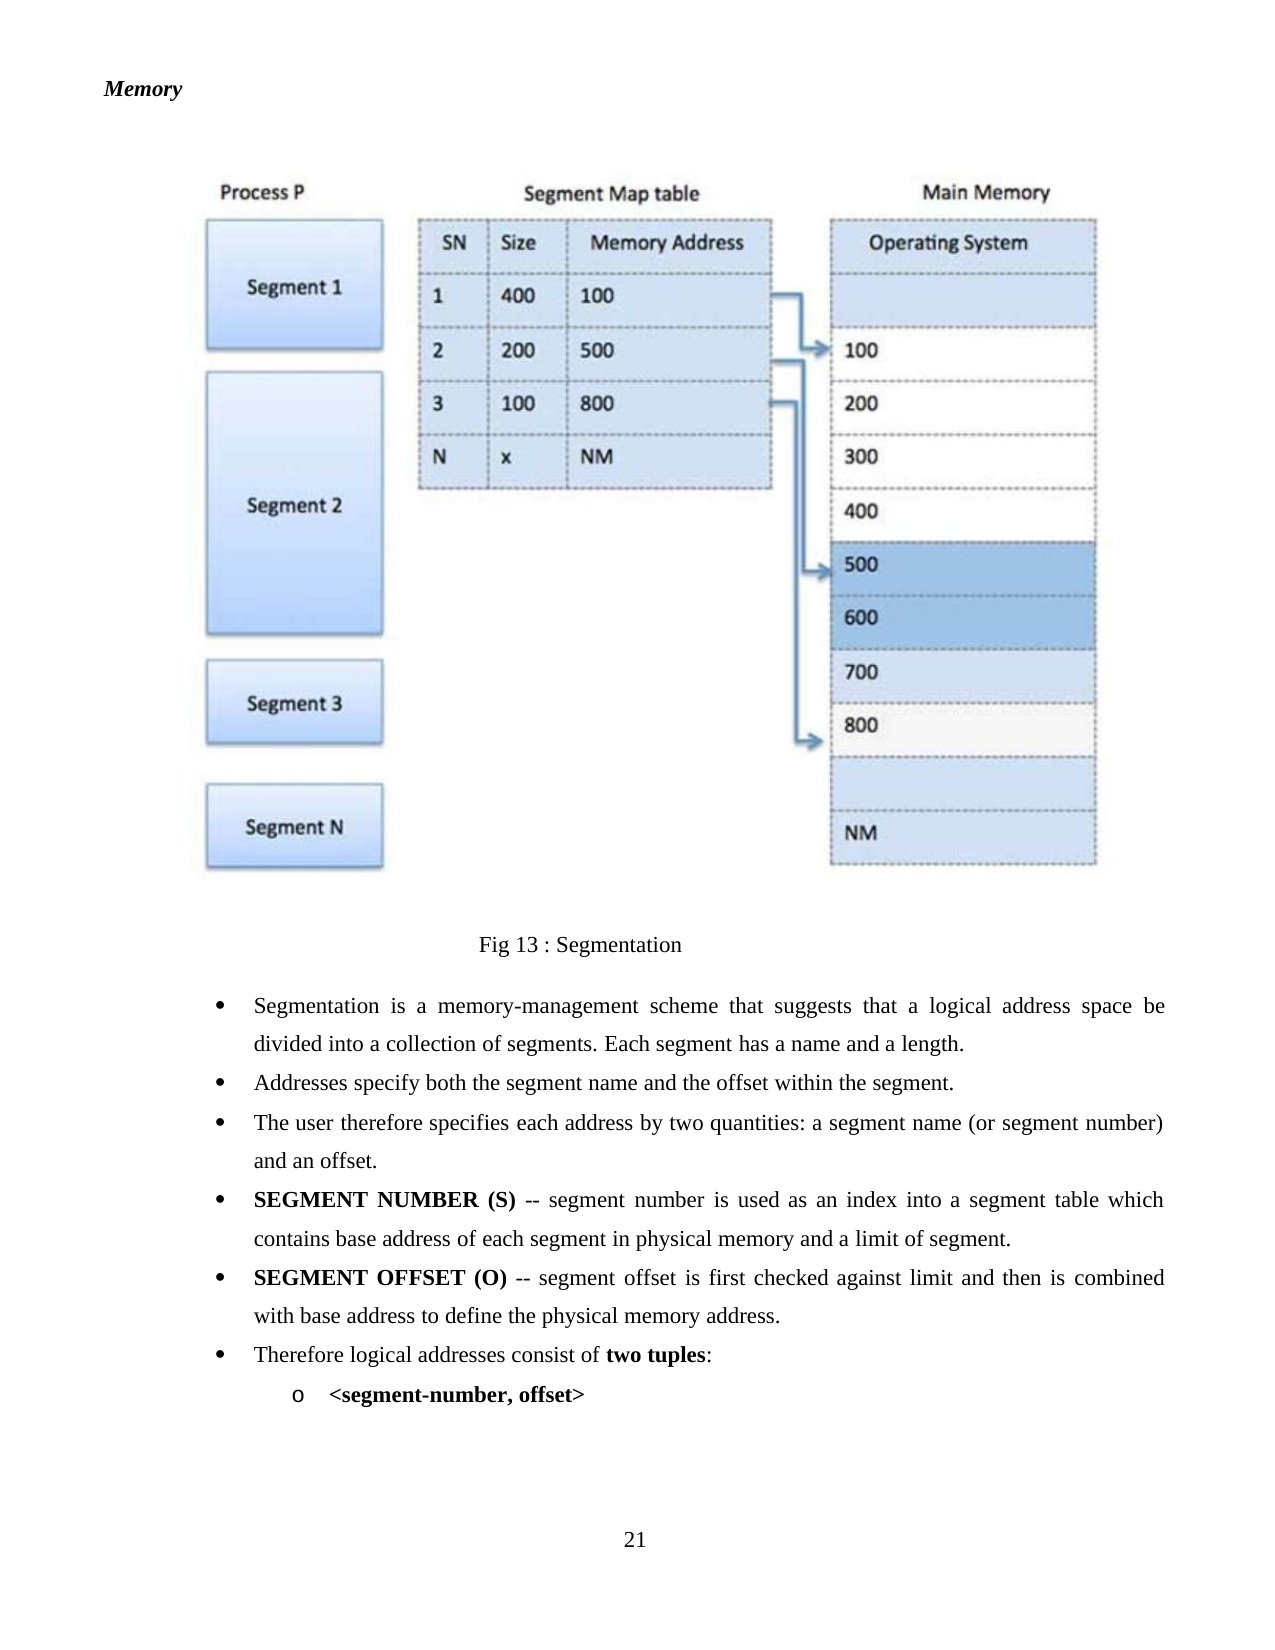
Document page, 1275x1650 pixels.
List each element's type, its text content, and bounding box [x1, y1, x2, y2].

list SEGMENT NUMBER (S) -- segment number is used as an index into a segment table which contains base address of each segment in physical memory and a limit of segment. [216, 1187, 1166, 1251]
list <segment-number, offset> [291, 1381, 1256, 1409]
list Therefore logical addresses consist of two tuples: [216, 1341, 1256, 1368]
text Fig 13 : Segmentation [133, 931, 1027, 958]
list Segmentation is a memory-management scheme that suggests that a logical address space be divided into a collection of segments. Each segment has a name and a length. [216, 992, 1167, 1057]
picture [189, 169, 1112, 883]
list Addresses specify both the segment name and the offset within the segment. [216, 1069, 1256, 1096]
list SEGMENT OFFSET (O) -- segment offset is first checked against limit and then is combined with base address to define the physical memory address. [216, 1264, 1167, 1329]
list The user therefore specifies each address by two quantities: a segment name (or segment number) and an offset. [216, 1109, 1165, 1174]
